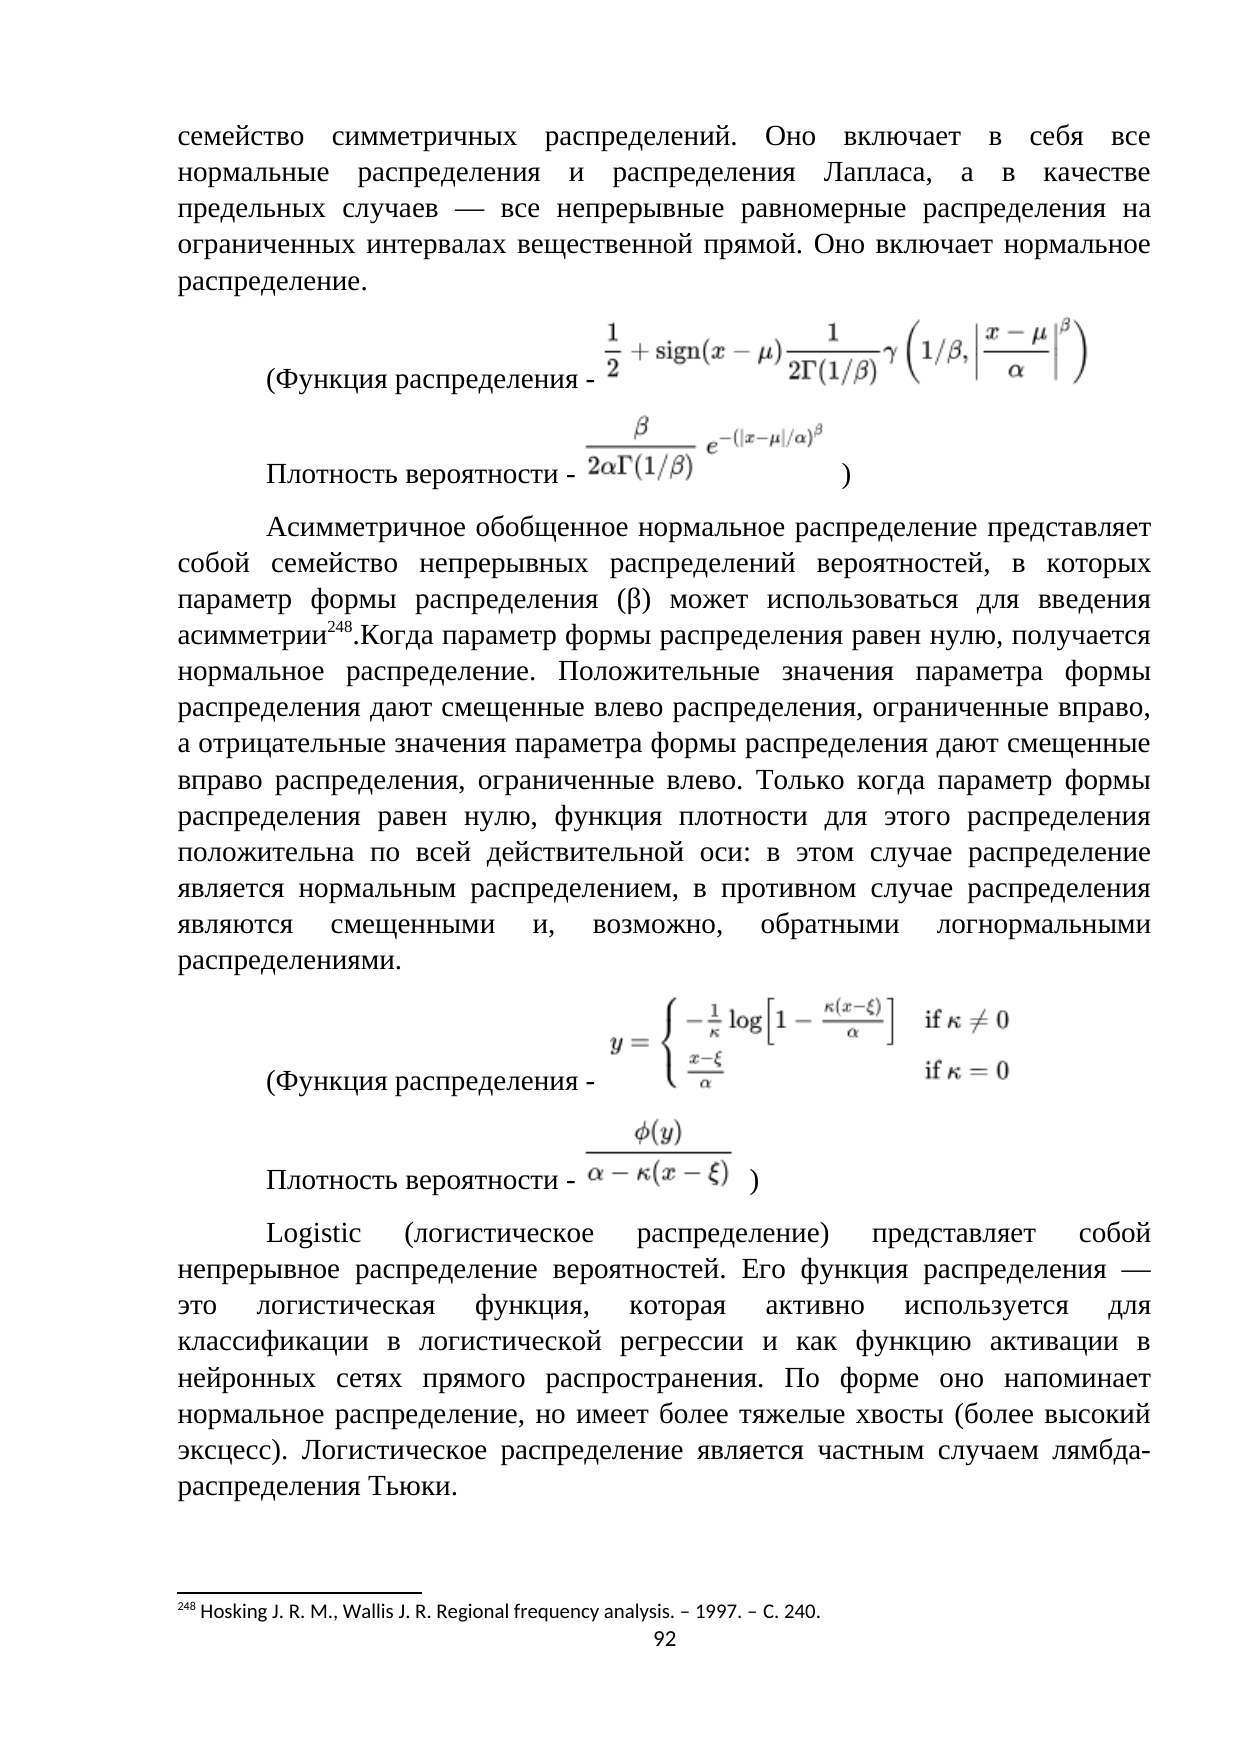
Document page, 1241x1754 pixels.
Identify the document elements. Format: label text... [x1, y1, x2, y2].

picture [602, 315, 1092, 389]
picture [610, 995, 1014, 1091]
picture [583, 1116, 735, 1190]
text Logistic (логистическое распределение) представляет собой непрерывное распределение вероятностей. Его функция распределения — это логистическая функция, которая активно используется для классификации в логистической регрессии и как функцию активации в нейронных сетях прямого распространения. По форме оно напоминает нормальное распределение, но имеет более тяжелые хвосты (более высокий эксцесс). Логистическое распределение является частным случаем лямбда-распределения Тьюки. [177, 1215, 1152, 1502]
text Плотность вероятности - ) [177, 1116, 1152, 1196]
text Асимметричное обобщенное нормальное распределение представляет собой семейство непрерывных распределений вероятностей, в которых параметр формы распределения (β) может использоваться для введения асимметрии.Когда параметр формы распределения равен нулю, получается нормальное распределение. Положительные значения параметра формы распределения дают смещенные влево распределения, ограниченные вправо, а отрицательные значения параметра формы распределения дают смещенные вправо распределения, ограниченные влево. Только когда параметр формы распределения равен нулю, функция плотности для этого распределения положительна по всей действительной оси: в этом случае распределение является нормальным распределением, в противном случае распределения являются смещенными и, возможно, обратными логнормальными распределениями. [177, 509, 1152, 976]
picture [583, 414, 827, 484]
text Плотность вероятности - ) [177, 414, 1152, 489]
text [177, 118, 1152, 296]
